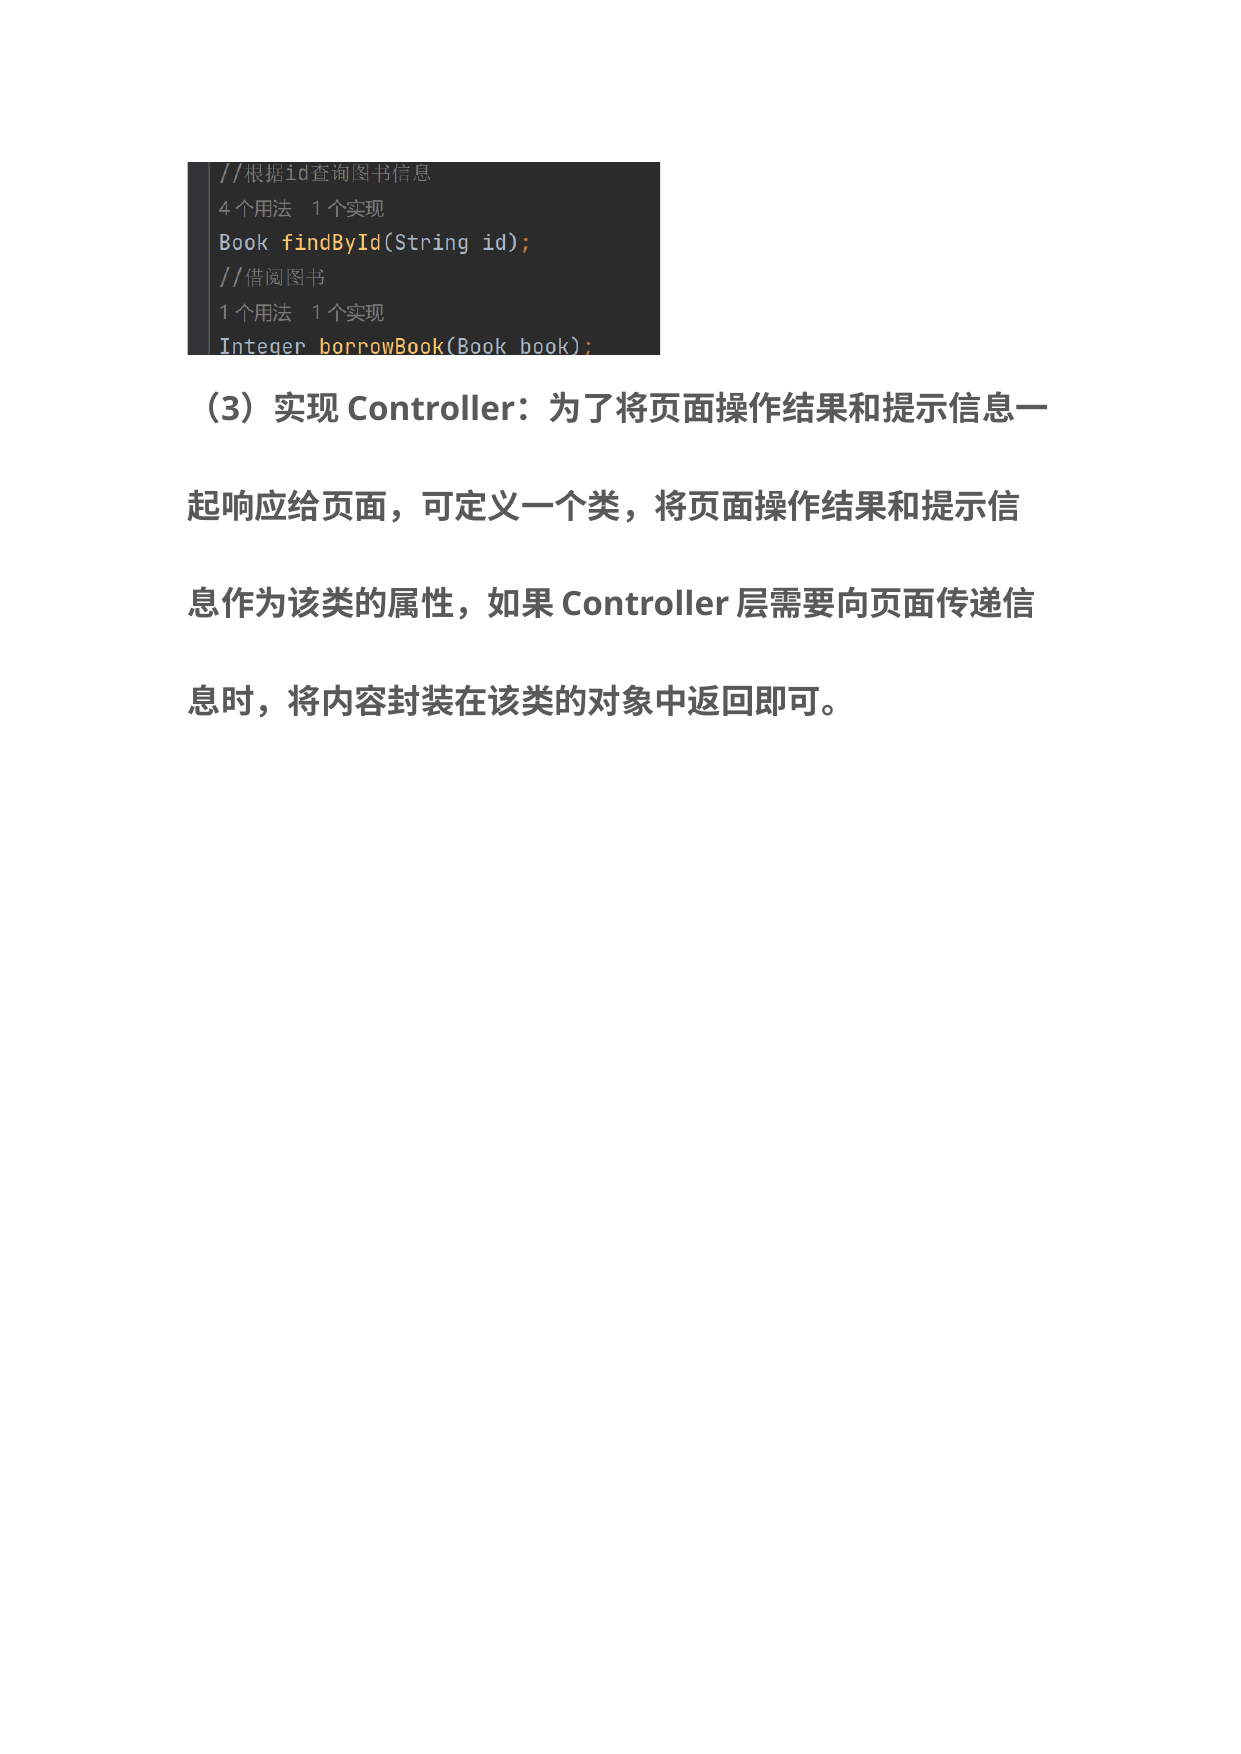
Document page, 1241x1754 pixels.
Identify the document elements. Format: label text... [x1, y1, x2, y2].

text （3）实现Controller：为了将页面操作结果和提示信息一起响应给页面，可定义一个类，将页面操作结果和提示信息作为该类的属性，如果Controller层需要向页面传递信息时，将内容封装在该类的对象中返回即可。 [187, 374, 1053, 731]
picture [187, 162, 661, 355]
